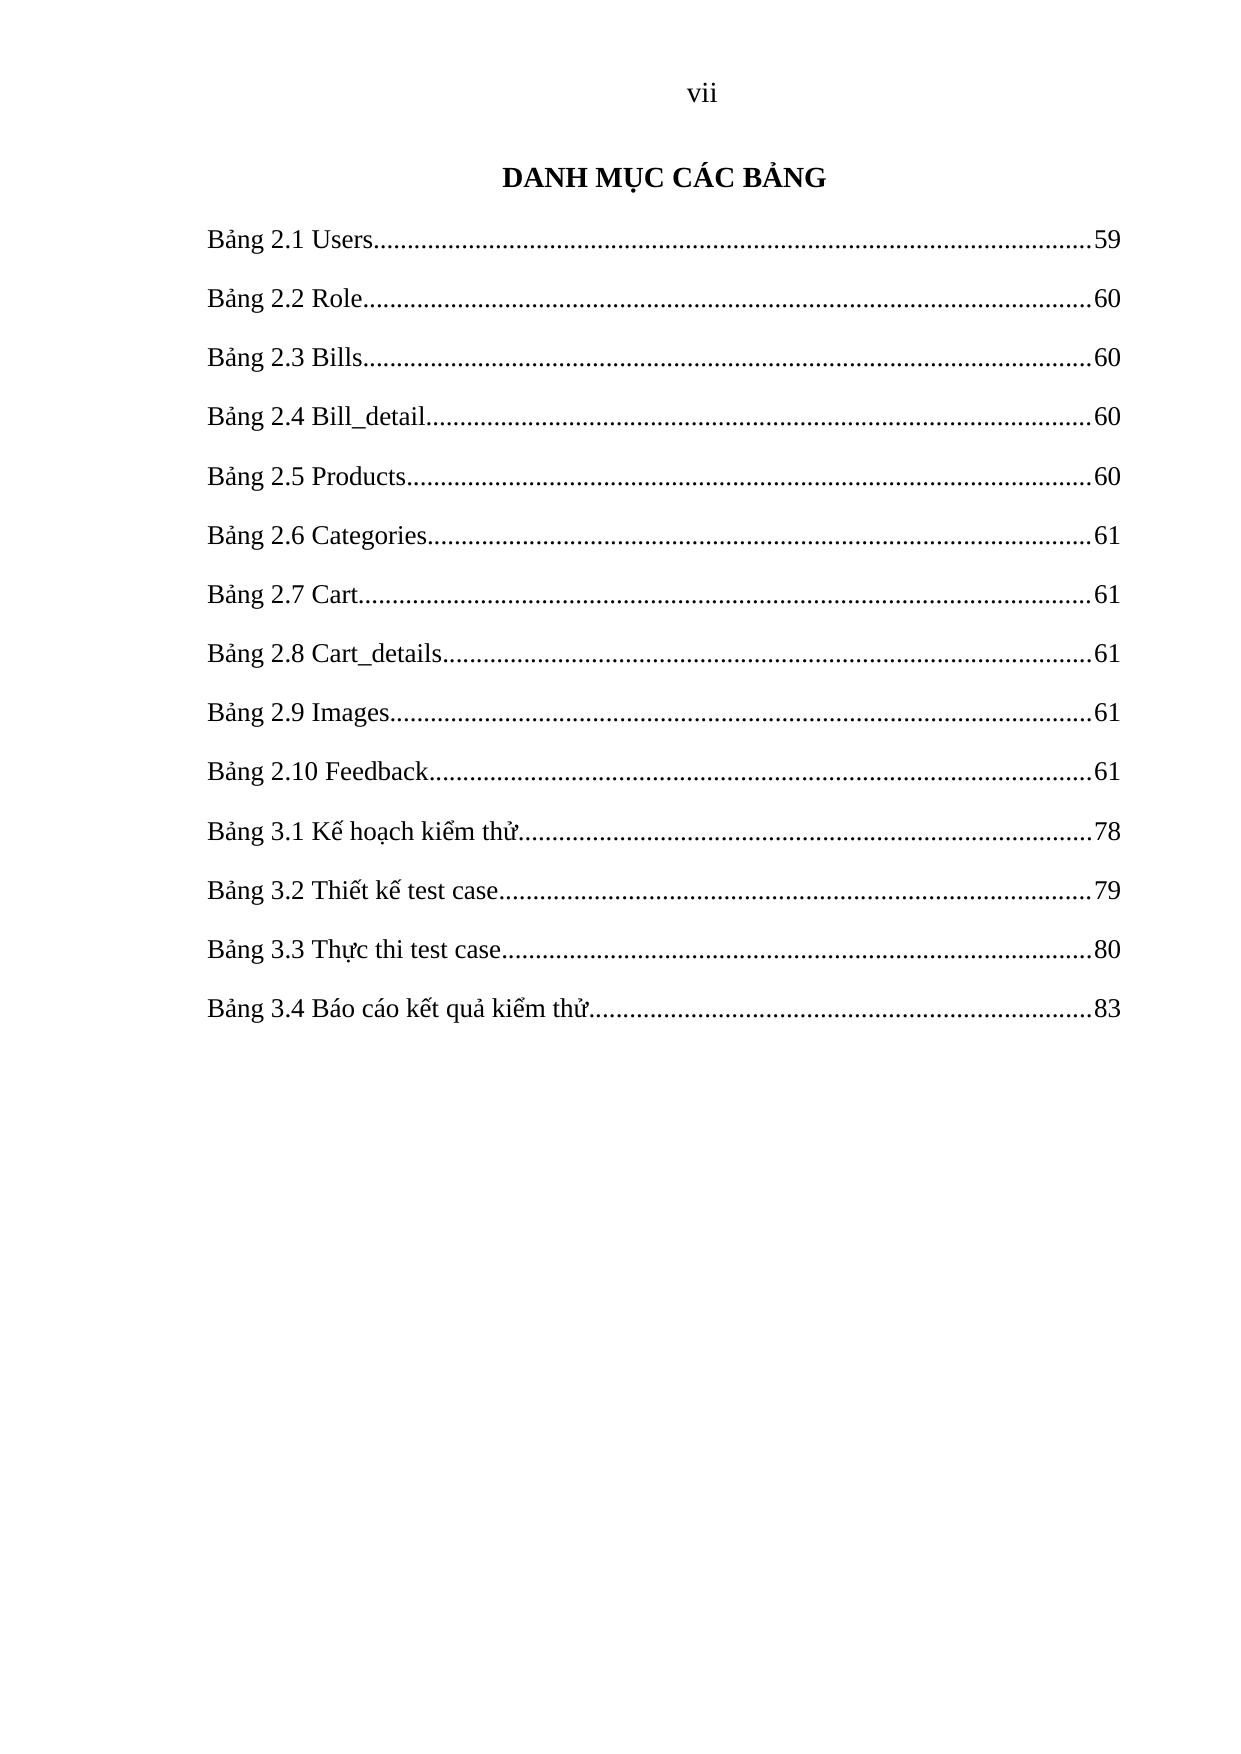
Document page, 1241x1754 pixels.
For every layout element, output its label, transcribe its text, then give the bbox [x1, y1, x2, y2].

text Bảng 2.3 Bills 60 [207, 341, 1122, 372]
text Bảng 2.2 Role 60 [207, 282, 1122, 313]
text Bảng 2.9 Images 61 [207, 696, 1122, 727]
text Bảng 3.1 Kế hoạch kiểm thử 78 [207, 815, 1122, 846]
text Bảng 3.4 Báo cáo kết quả kiểm thử 83 [207, 992, 1122, 1023]
text Bảng 2.10 Feedback 61 [207, 756, 1122, 787]
text Bảng 2.6 Categories 61 [207, 519, 1122, 550]
text Bảng 2.4 Bill_detail 60 [207, 401, 1122, 432]
text Bảng 3.2 Thiết kế test case 79 [207, 874, 1122, 905]
text Bảng 3.3 Thực thi test case 80 [207, 933, 1122, 964]
text Bảng 2.1 Users 59 [207, 223, 1122, 254]
text Bảng 2.5 Products 60 [207, 460, 1122, 491]
text Bảng 2.7 Cart 61 [207, 578, 1122, 609]
text Bảng 2.8 Cart_details 61 [207, 637, 1122, 668]
subtitle DANH MỤC CÁC BẢNG [207, 160, 1122, 194]
